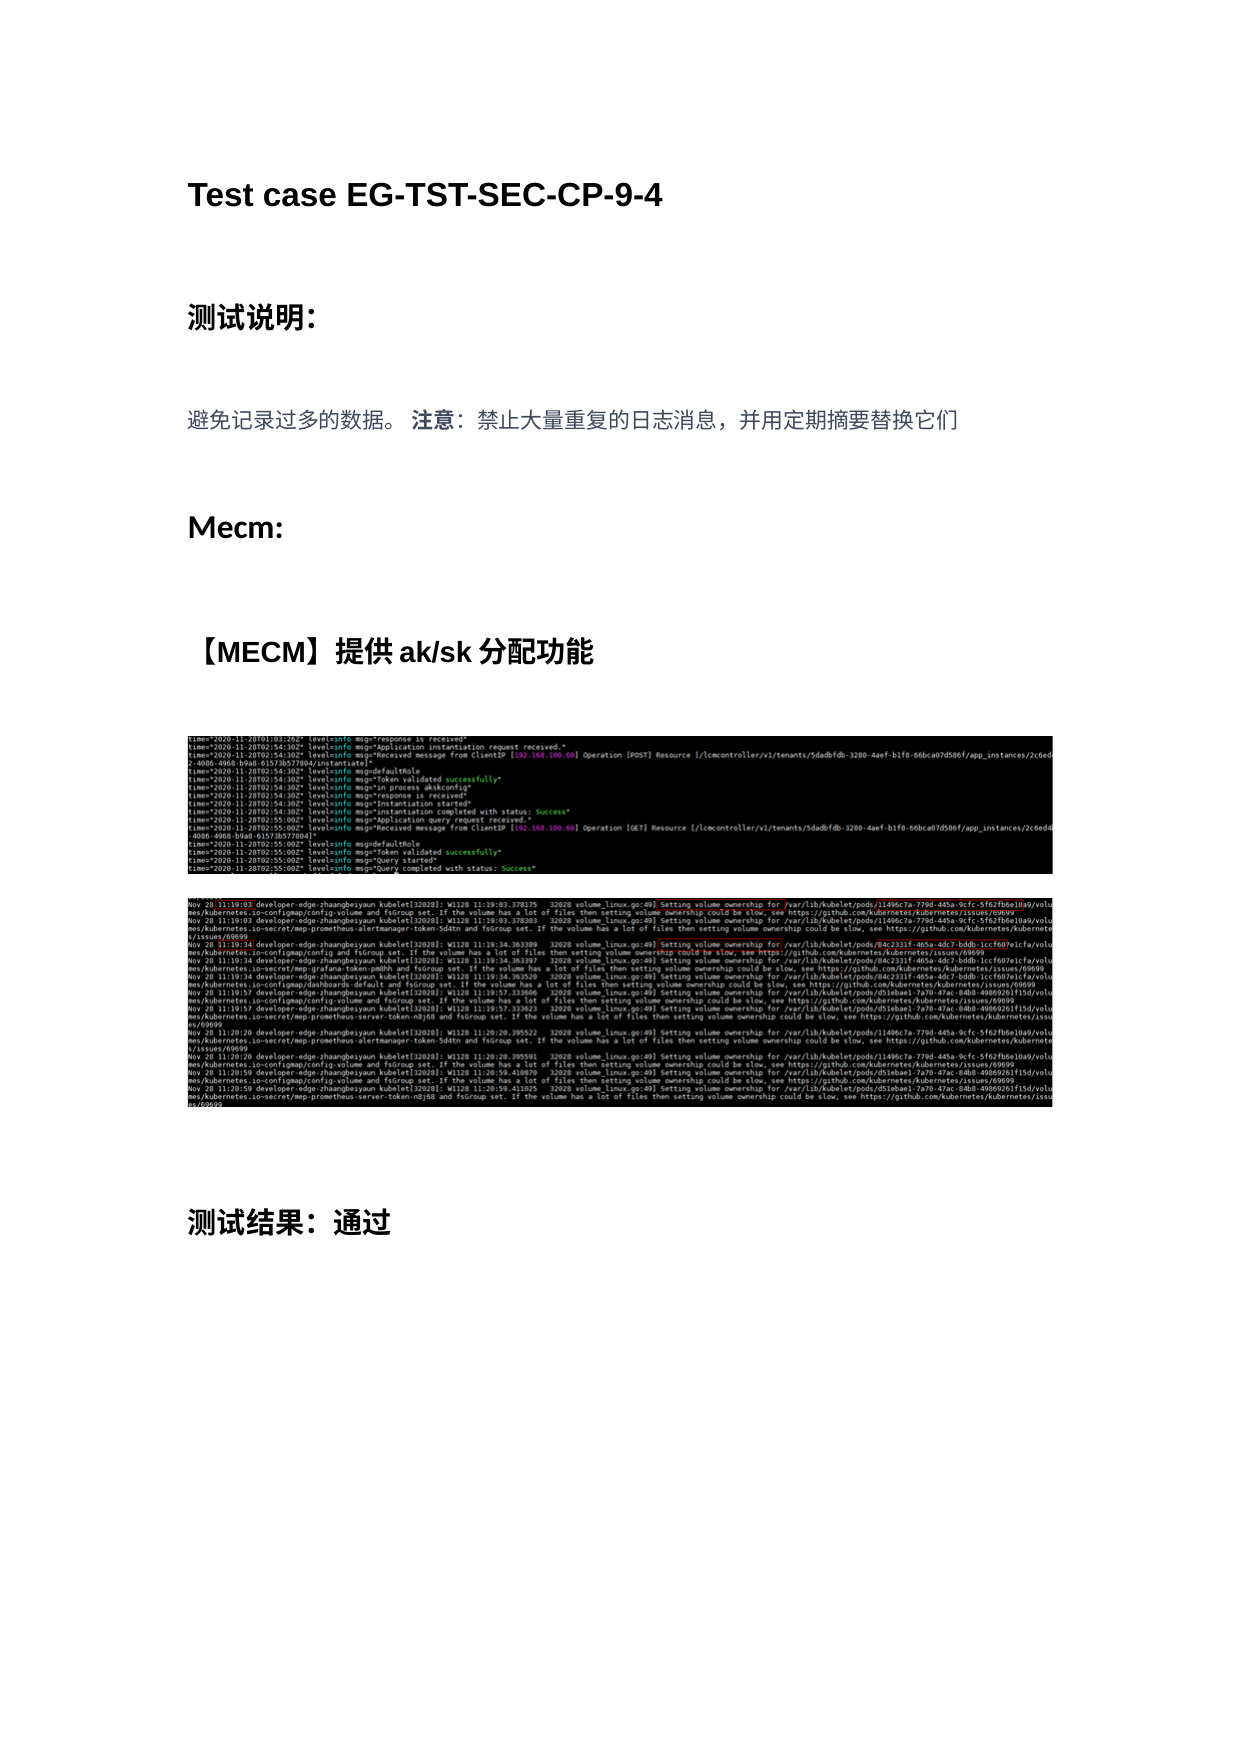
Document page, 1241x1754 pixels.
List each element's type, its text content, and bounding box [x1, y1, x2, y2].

picture [187, 736, 1053, 874]
subtitle Mecm: [187, 494, 1053, 559]
subtitle Test case EG-TST-SEC-CP-9-4 [187, 162, 1053, 227]
subtitle 测试结果：通过 [187, 1188, 1053, 1253]
text 避免记录过多的数据。 注意：禁止大量重复的日志消息，并用定期摘要替换它们 [187, 402, 1053, 435]
picture [187, 898, 1053, 1107]
subtitle 测试说明： [187, 284, 1053, 349]
subtitle 【MECM】提供ak/sk分配功能 [187, 618, 1053, 683]
